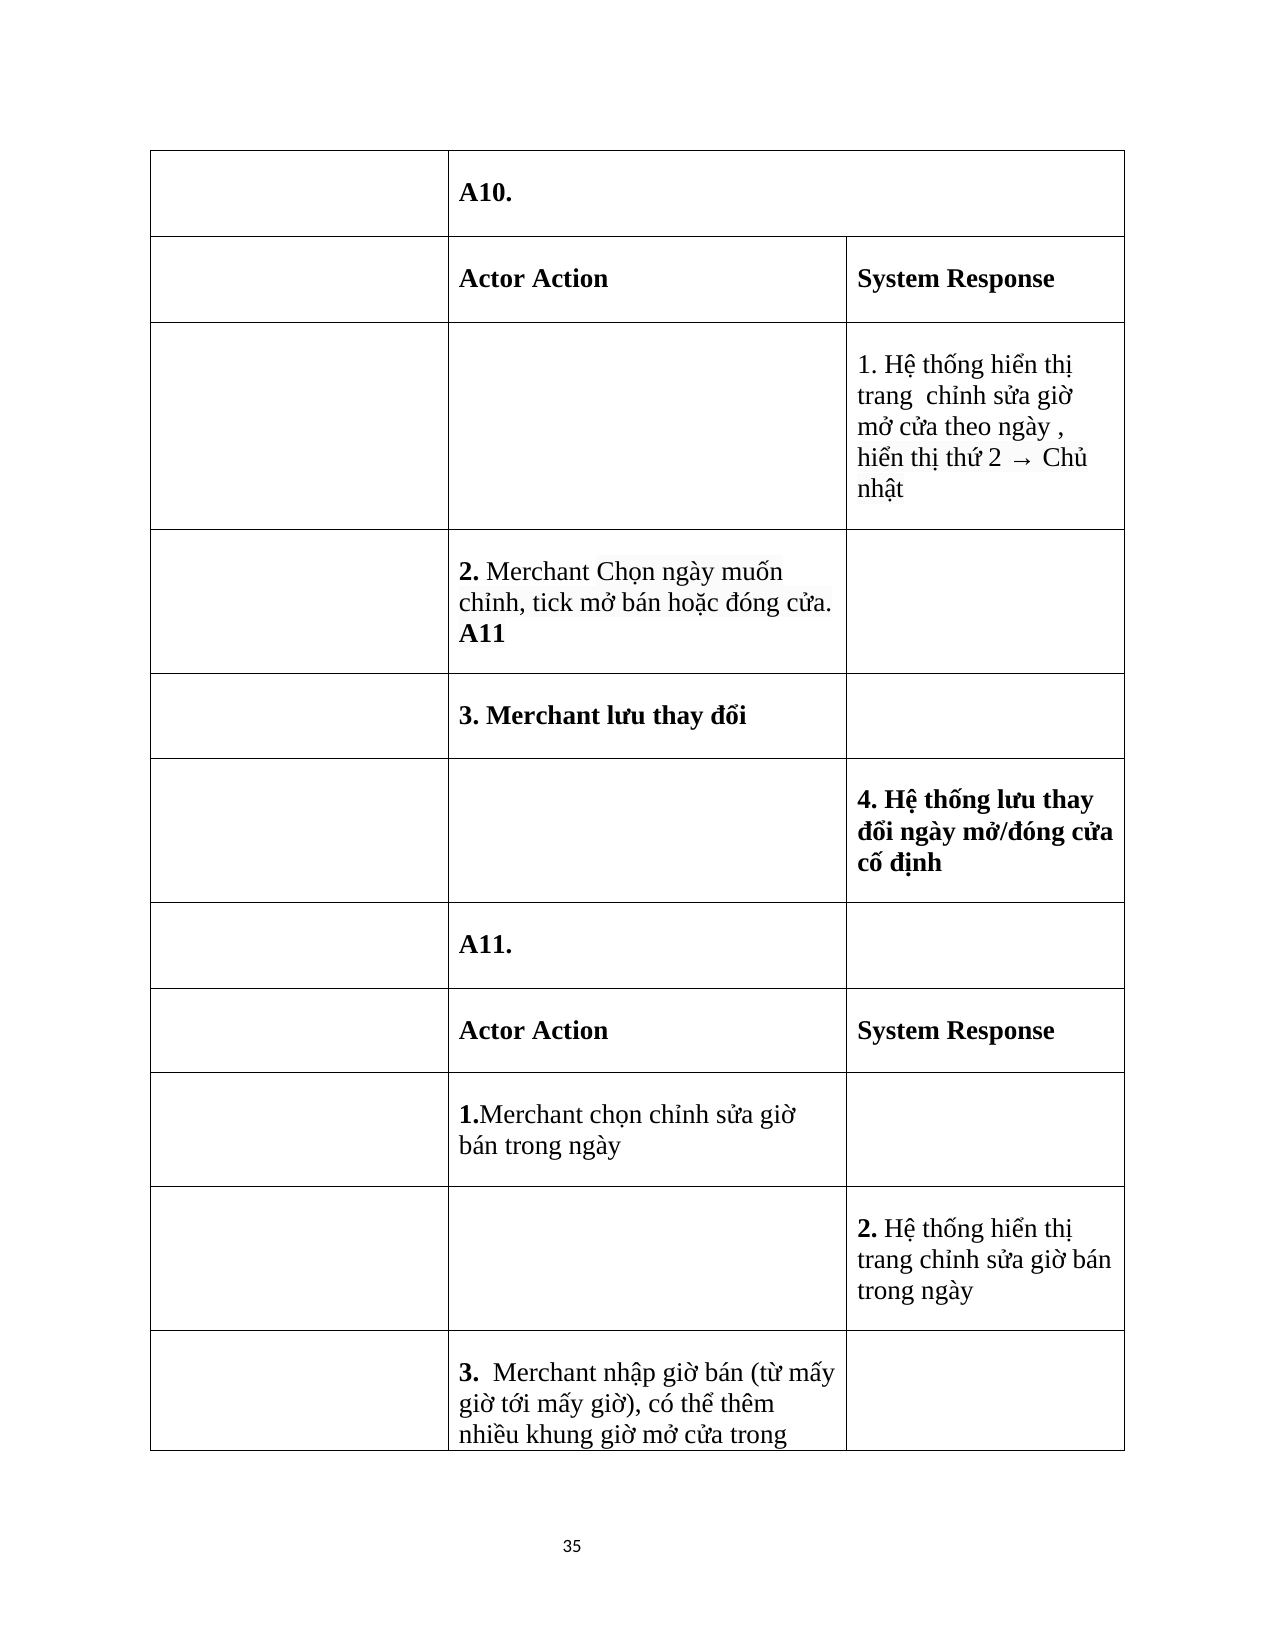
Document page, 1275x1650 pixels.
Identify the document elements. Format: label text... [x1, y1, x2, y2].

table_cell [449, 1187, 846, 1330]
table_cell [151, 1331, 448, 1449]
table_cell 3. Merchant lưu thay đổi [449, 674, 846, 757]
table_cell [847, 674, 1124, 757]
table_cell 2. Hệ thống hiển thị trang chỉnh sửa giờ bán trong ngày [847, 1187, 1124, 1330]
table_cell A11. [449, 903, 846, 988]
table_cell Actor Action [449, 237, 846, 322]
table_cell [151, 759, 448, 902]
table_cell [449, 1331, 846, 1449]
table_cell [151, 323, 448, 529]
table_cell 1.Merchant chọn chỉnh sửa giờ bán trong ngày [449, 1073, 846, 1186]
table_cell [151, 530, 448, 673]
table_cell Actor Action [449, 989, 846, 1072]
table_cell [847, 903, 1124, 988]
table_cell [449, 759, 846, 902]
table_cell [151, 1073, 448, 1186]
table_cell [449, 323, 846, 529]
table_cell [151, 237, 448, 322]
table_cell [151, 674, 448, 757]
table_cell [151, 1187, 448, 1330]
table_cell 2. Merchant Chọn ngày muốn chỉnh, tick mở bán hoặc đóng cửa. A11 [449, 530, 846, 673]
table_cell 1. Hệ thống hiển thị trang chỉnh sửa giờ mở cửa theo ngày , hiển thị thứ 2 → Chủ nhật [847, 323, 1124, 529]
table_cell System Response [847, 237, 1124, 322]
table_cell 4. Hệ thống lưu thay đổi ngày mở/đóng cửa cố định [847, 759, 1124, 902]
table_cell [847, 1073, 1124, 1186]
table_cell [151, 989, 448, 1072]
table_cell [151, 903, 448, 988]
table_cell A10. [449, 151, 1124, 236]
table_cell [847, 1331, 1124, 1449]
table_cell [847, 530, 1124, 673]
table_cell System Response [847, 989, 1124, 1072]
